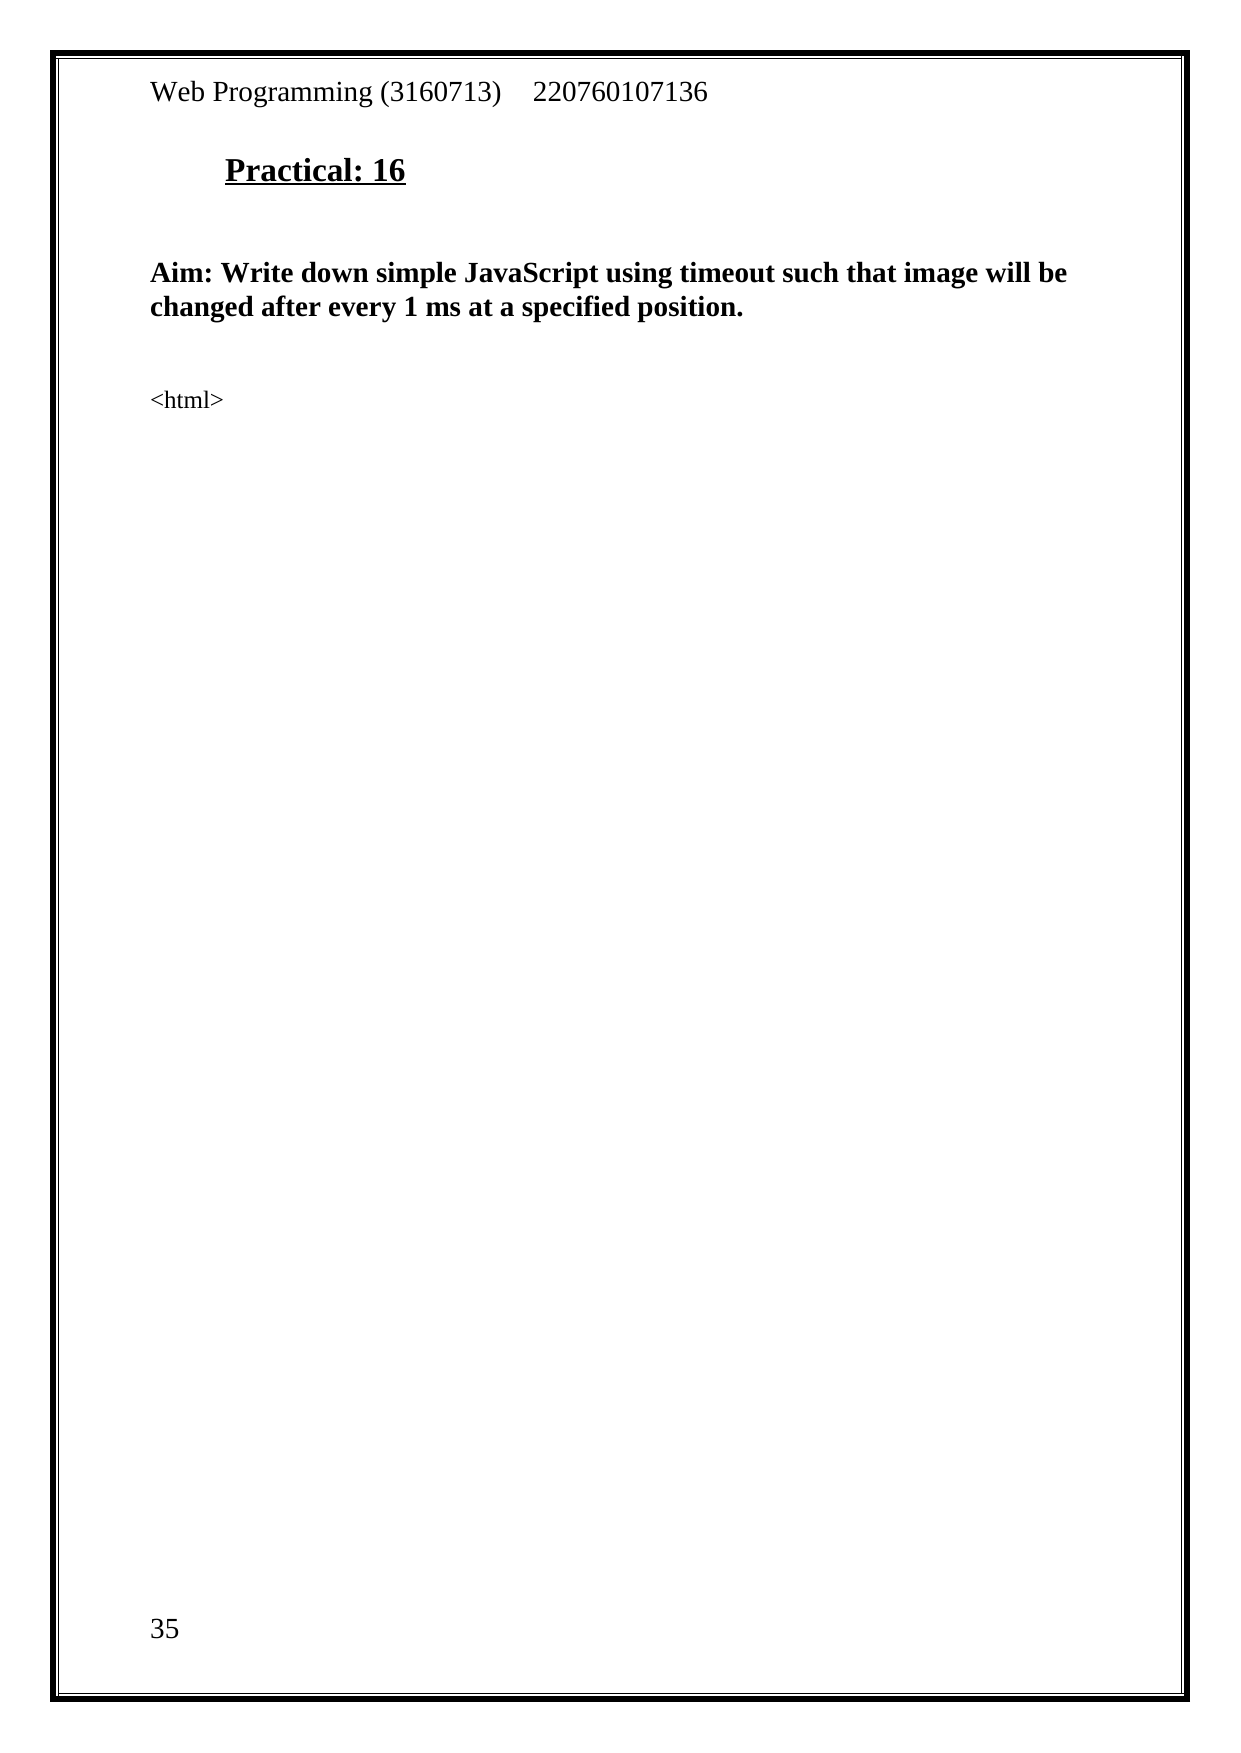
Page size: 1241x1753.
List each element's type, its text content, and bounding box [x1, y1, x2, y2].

text <html> [150, 385, 1090, 413]
text Practical: 16 [150, 150, 1090, 188]
text Aim: Write down simple JavaScript using timeout such that image will be changed after every 1 ms at a specified position. [150, 255, 1090, 322]
